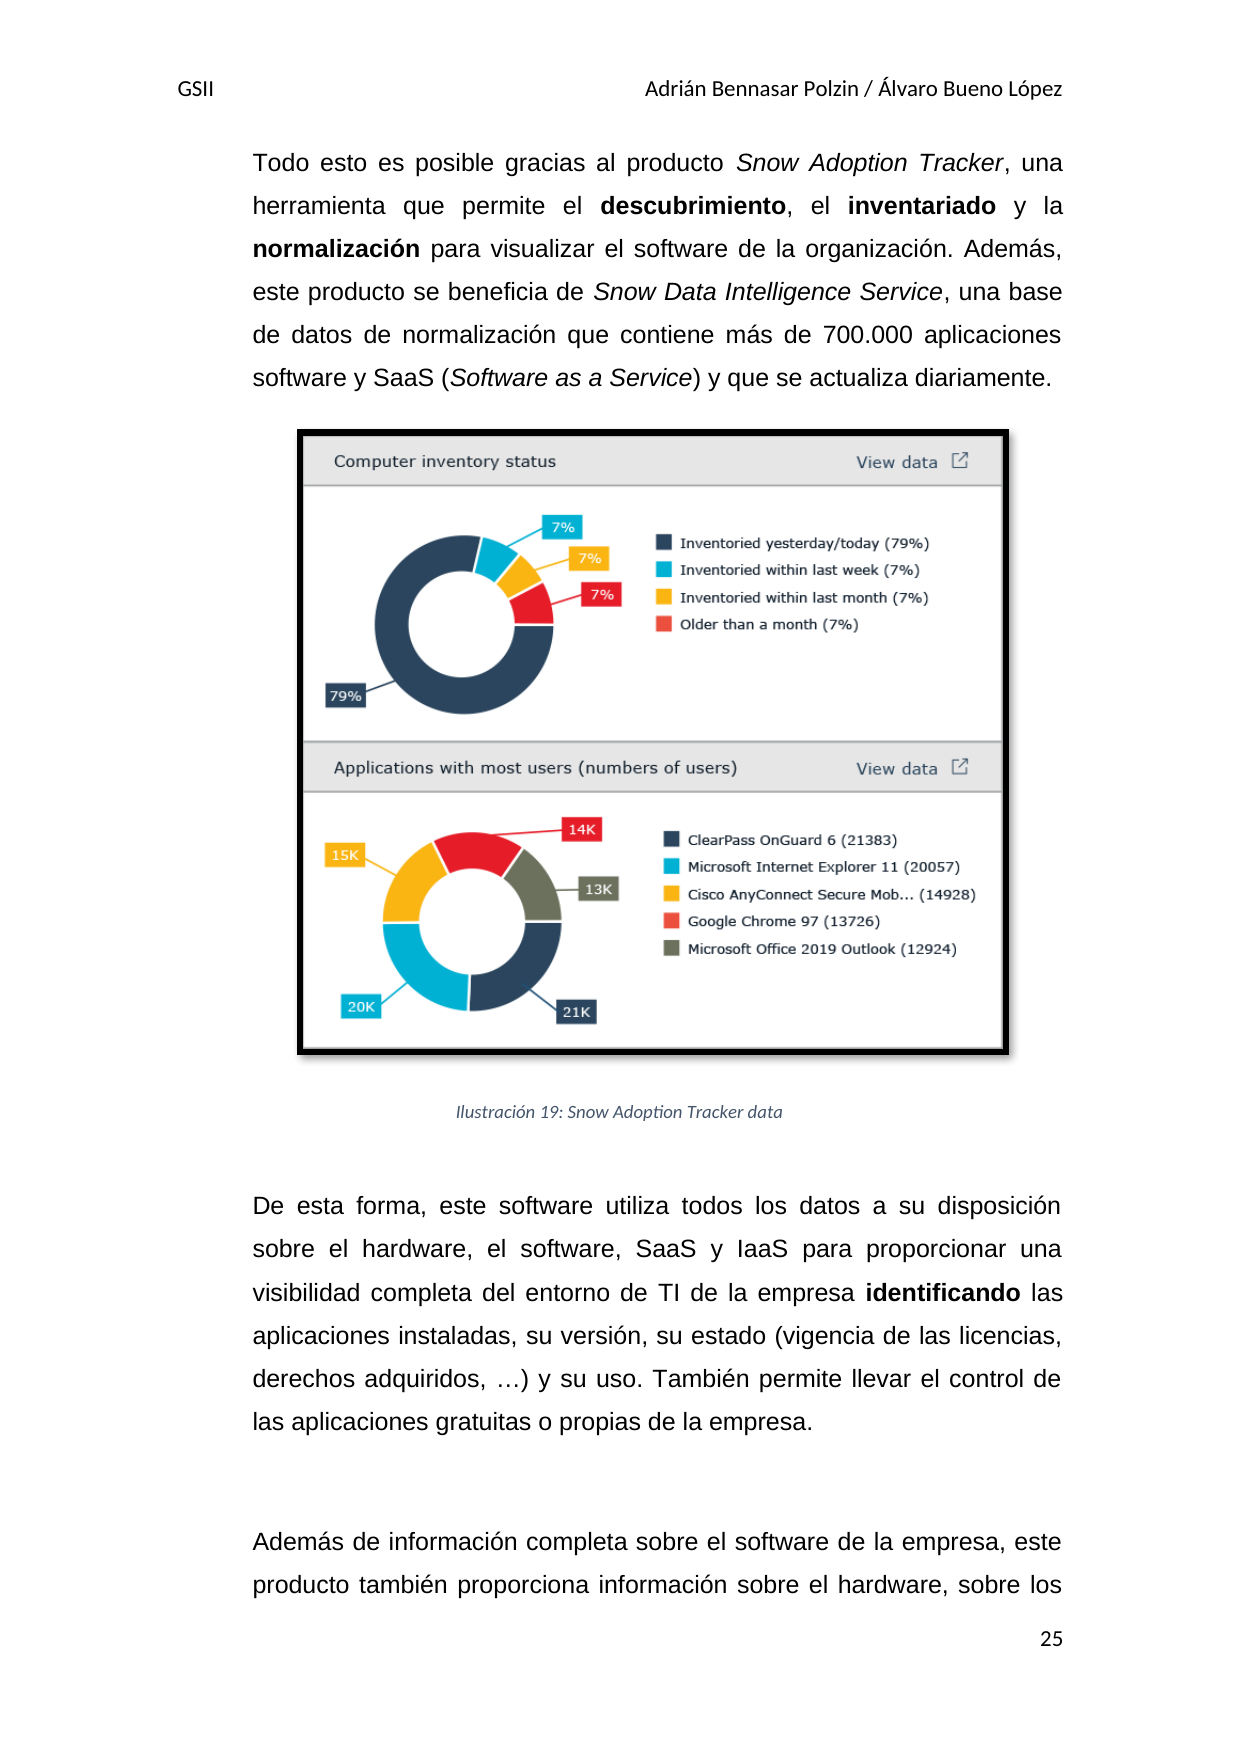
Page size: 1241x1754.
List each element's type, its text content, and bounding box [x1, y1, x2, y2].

text Todo esto es posible gracias al producto Snow Adoption Tracker, una herramienta que permite el descubrimiento, el inventariado y la normalización para visualizar el software de la organización. Además, este producto se beneficia de Snow Data Intelligence Service, una base de datos de normalización que contiene más de 700.000 aplicaciones software y SaaS (Software as a Service) y que se actualiza diariamente. [252, 148, 1063, 392]
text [252, 1526, 1063, 1598]
picture [303, 436, 1003, 1049]
text De esta forma, este software utiliza todos los datos a su disposición sobre el hardware, el software, SaaS y IaaS para proporcionar una visibilidad completa del entorno de TI de la empresa identificando las aplicaciones instaladas, su versión, su estado (vigencia de las licencias, derechos adquiridos, …) y su uso. También permite llevar el control de las aplicaciones gratuitas o propias de la empresa. [252, 1191, 1063, 1436]
